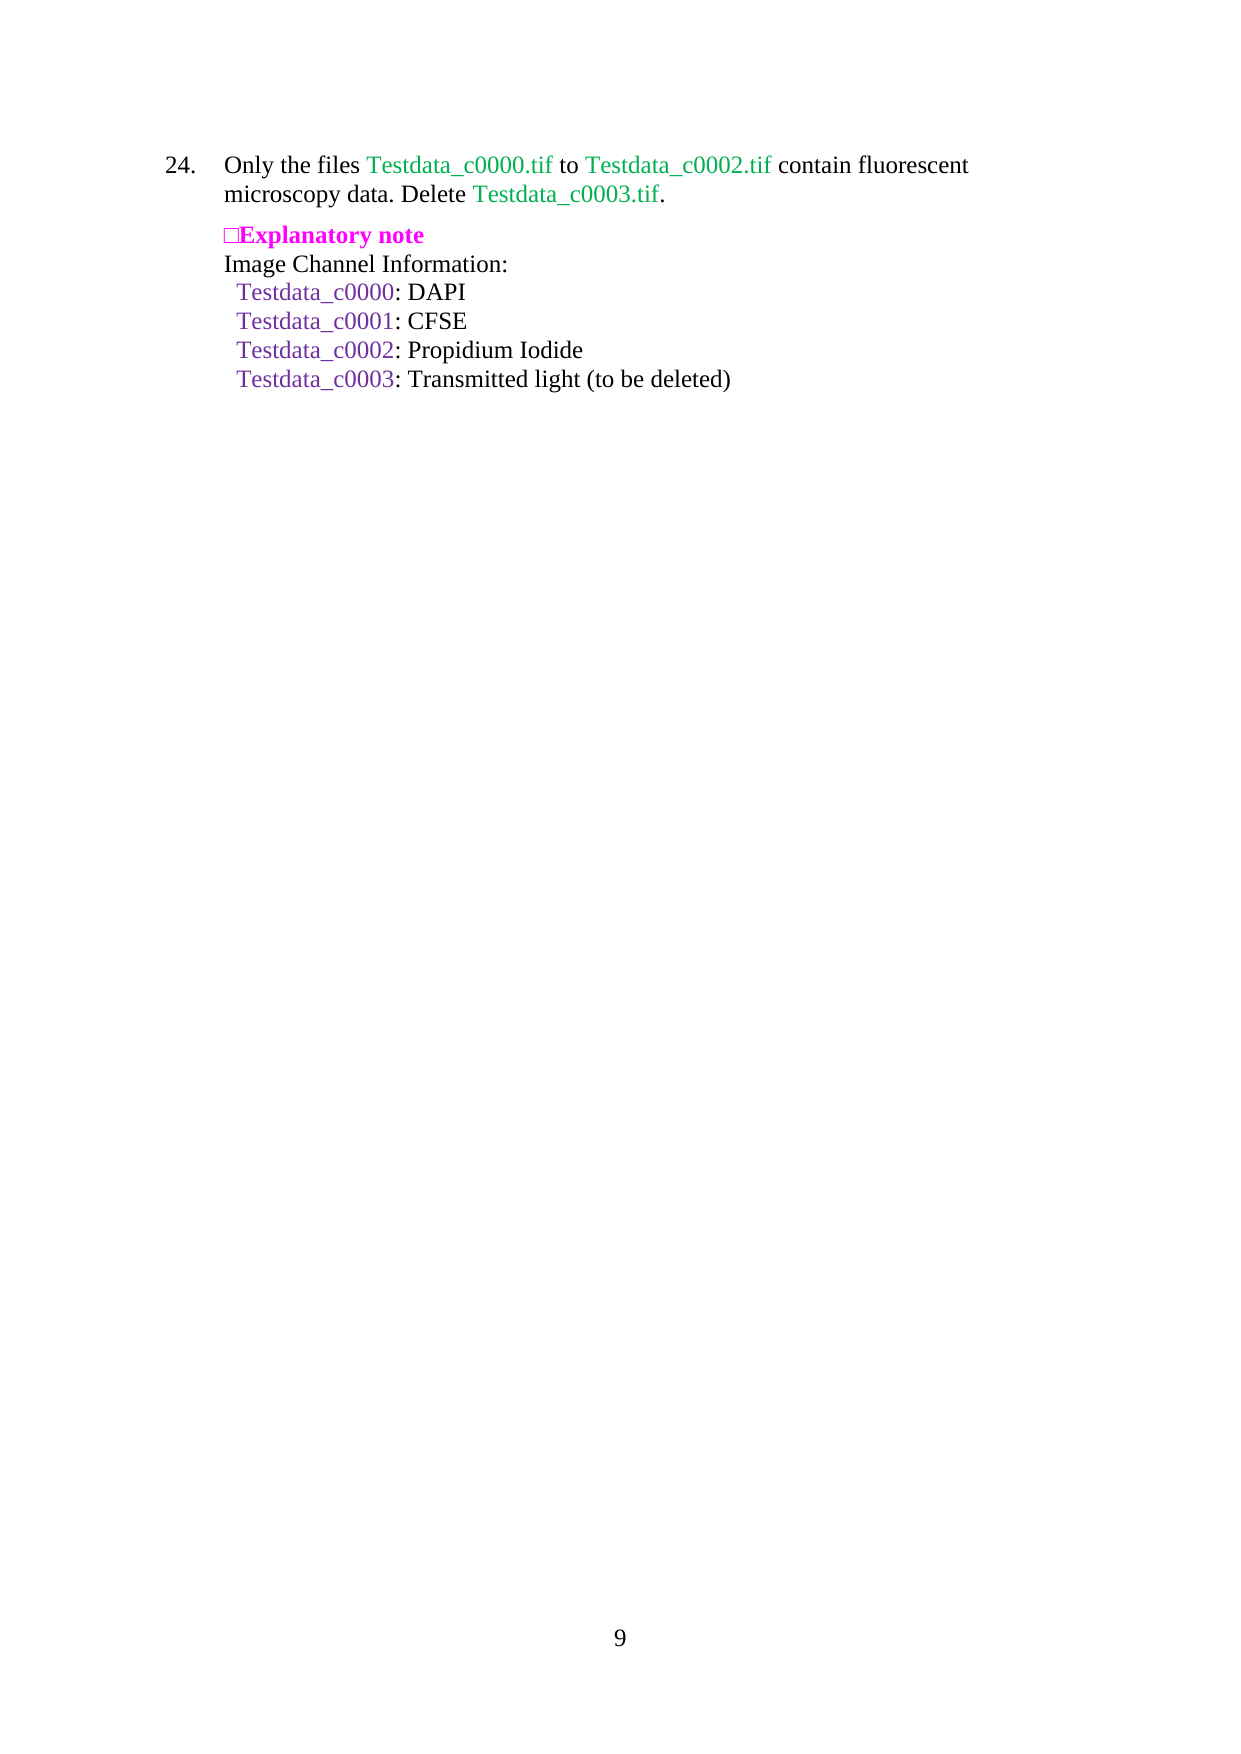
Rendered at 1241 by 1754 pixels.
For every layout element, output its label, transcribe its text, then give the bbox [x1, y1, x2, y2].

list Image Channel Information: [223, 249, 1090, 277]
list Testdata_c0003: Transmitted light (to be deleted) [223, 364, 1090, 392]
list Only the files Testdata_c0000.tif to Testdata_c0002.tif contain fluorescent microscopy data. Delete Testdata_c0003.tif. [165, 150, 1090, 207]
list Testdata_c0001: CFSE [223, 306, 1090, 335]
list Testdata_c0000: DAPI [223, 277, 1090, 306]
text □Explanatory note [223, 220, 1090, 249]
list Testdata_c0002: Propidium Iodide [223, 335, 1090, 364]
